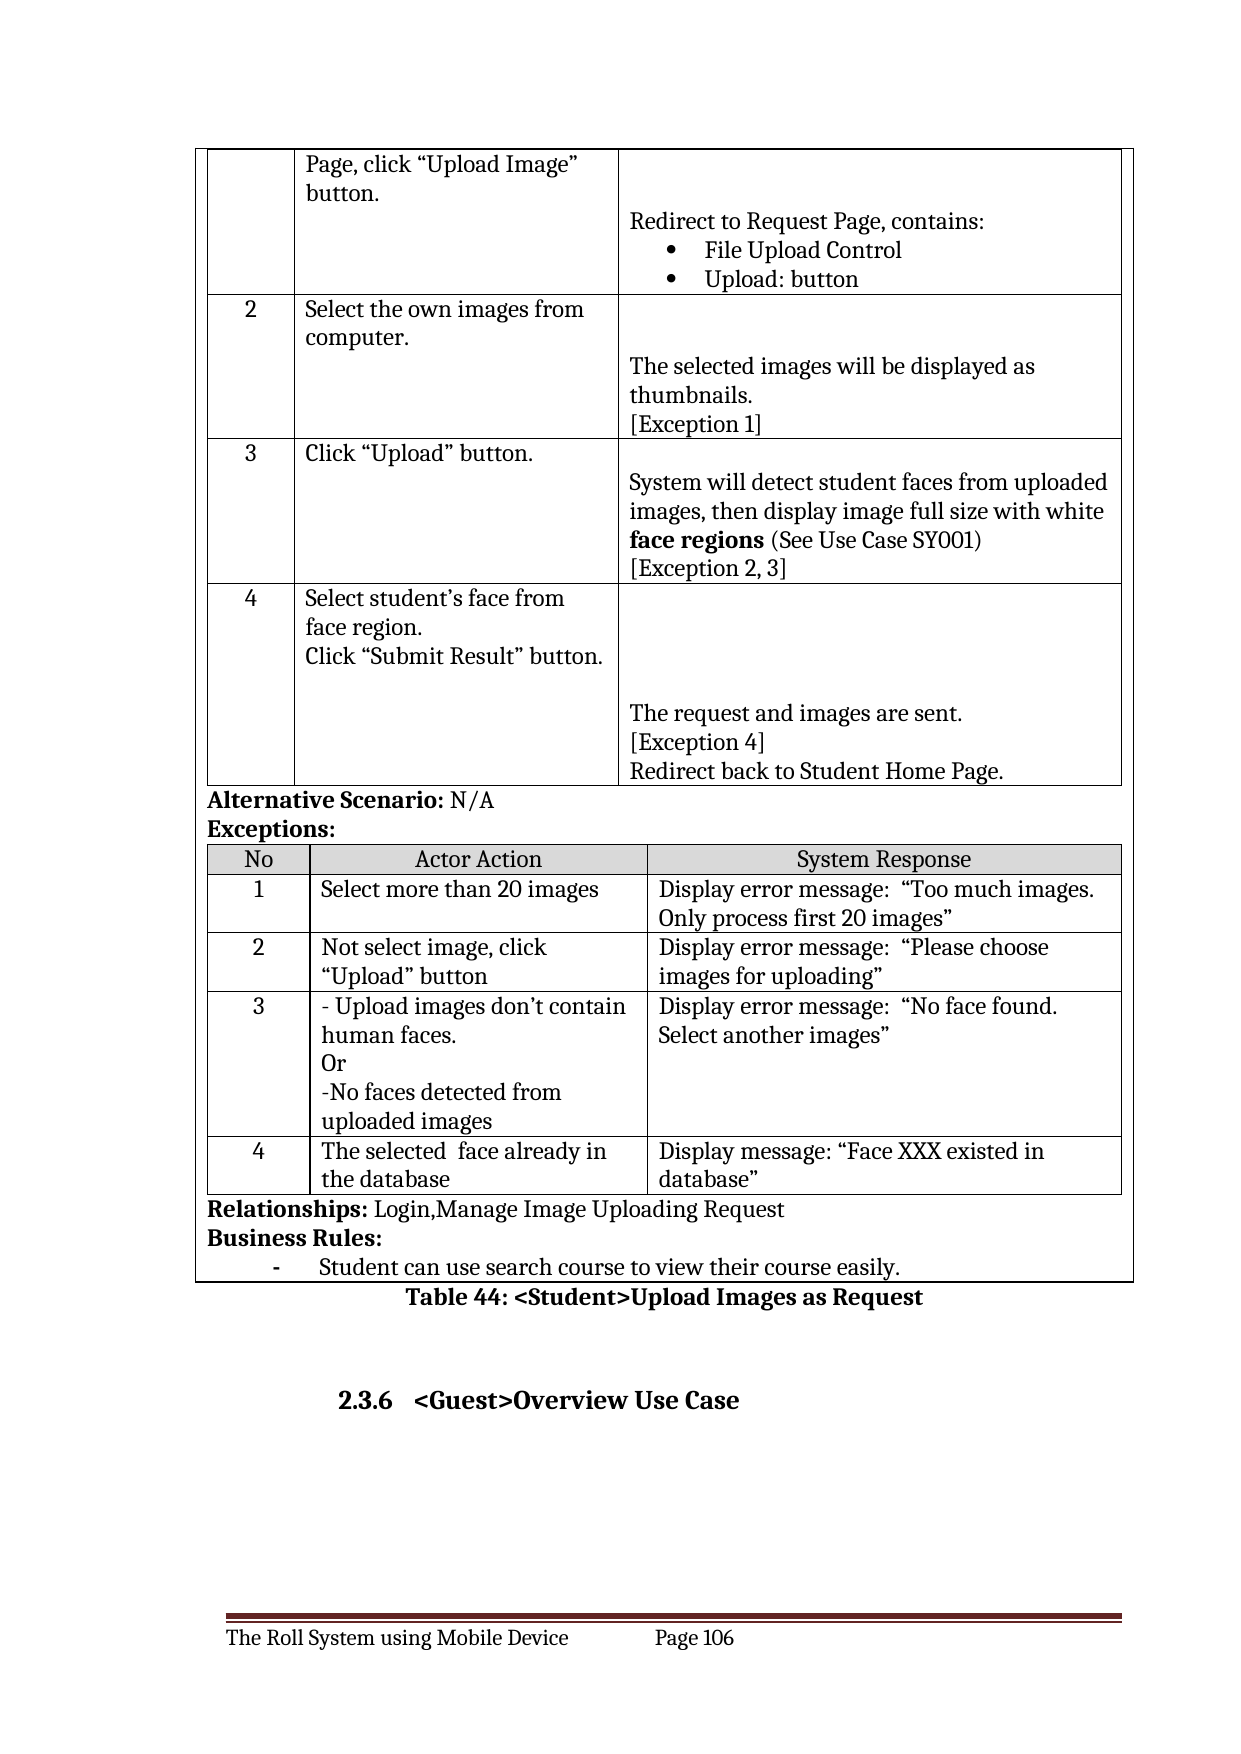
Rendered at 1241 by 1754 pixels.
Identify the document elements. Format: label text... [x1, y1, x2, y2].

text Table 44: <Student>Upload Images as Request [207, 1283, 1122, 1311]
subtitle <Guest>Overview Use Case [338, 1385, 1122, 1416]
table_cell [196, 149, 1133, 1281]
